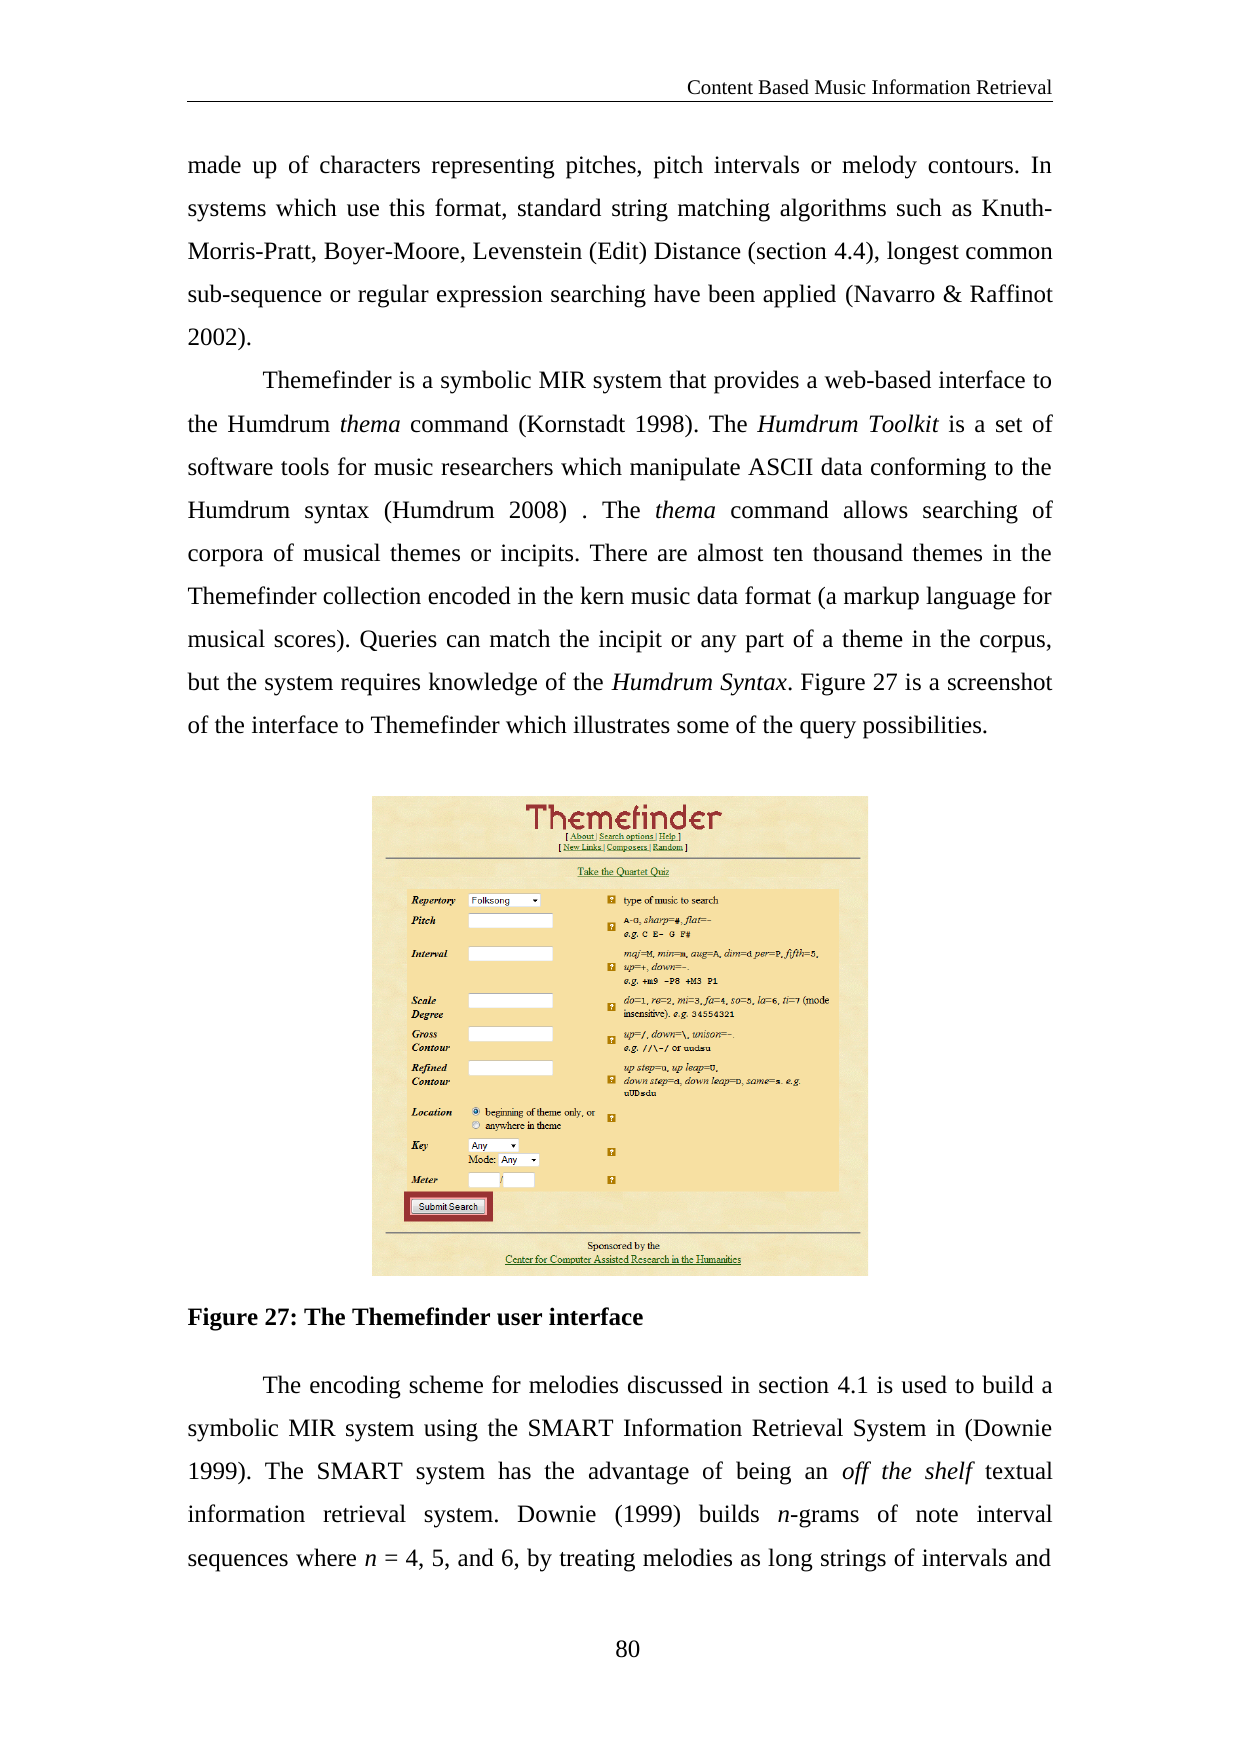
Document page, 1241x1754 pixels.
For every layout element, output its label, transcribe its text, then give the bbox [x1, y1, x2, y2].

text Themefinder is a symbolic MIR system that provides a web-based interface to the Humdrum thema command (Kornstadt 1998). The Humdrum Toolkit is a set of software tools for music researchers which manipulate ASCII data conforming to the Humdrum syntax (Humdrum 2008) . The thema command allows searching of corpora of musical themes or incipits. There are almost ten thousand themes in the Themefinder collection encoded in the kern music data format (a markup language for musical scores). Queries can match the incipit or any part of a theme in the corpus, but the system requires knowledge of the Humdrum Syntax. Figure 27 is a screenshot of the interface to Themefinder which illustrates some of the query possibilities. [187, 366, 1053, 739]
picture [372, 796, 869, 1276]
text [187, 150, 1053, 351]
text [187, 1370, 1053, 1571]
